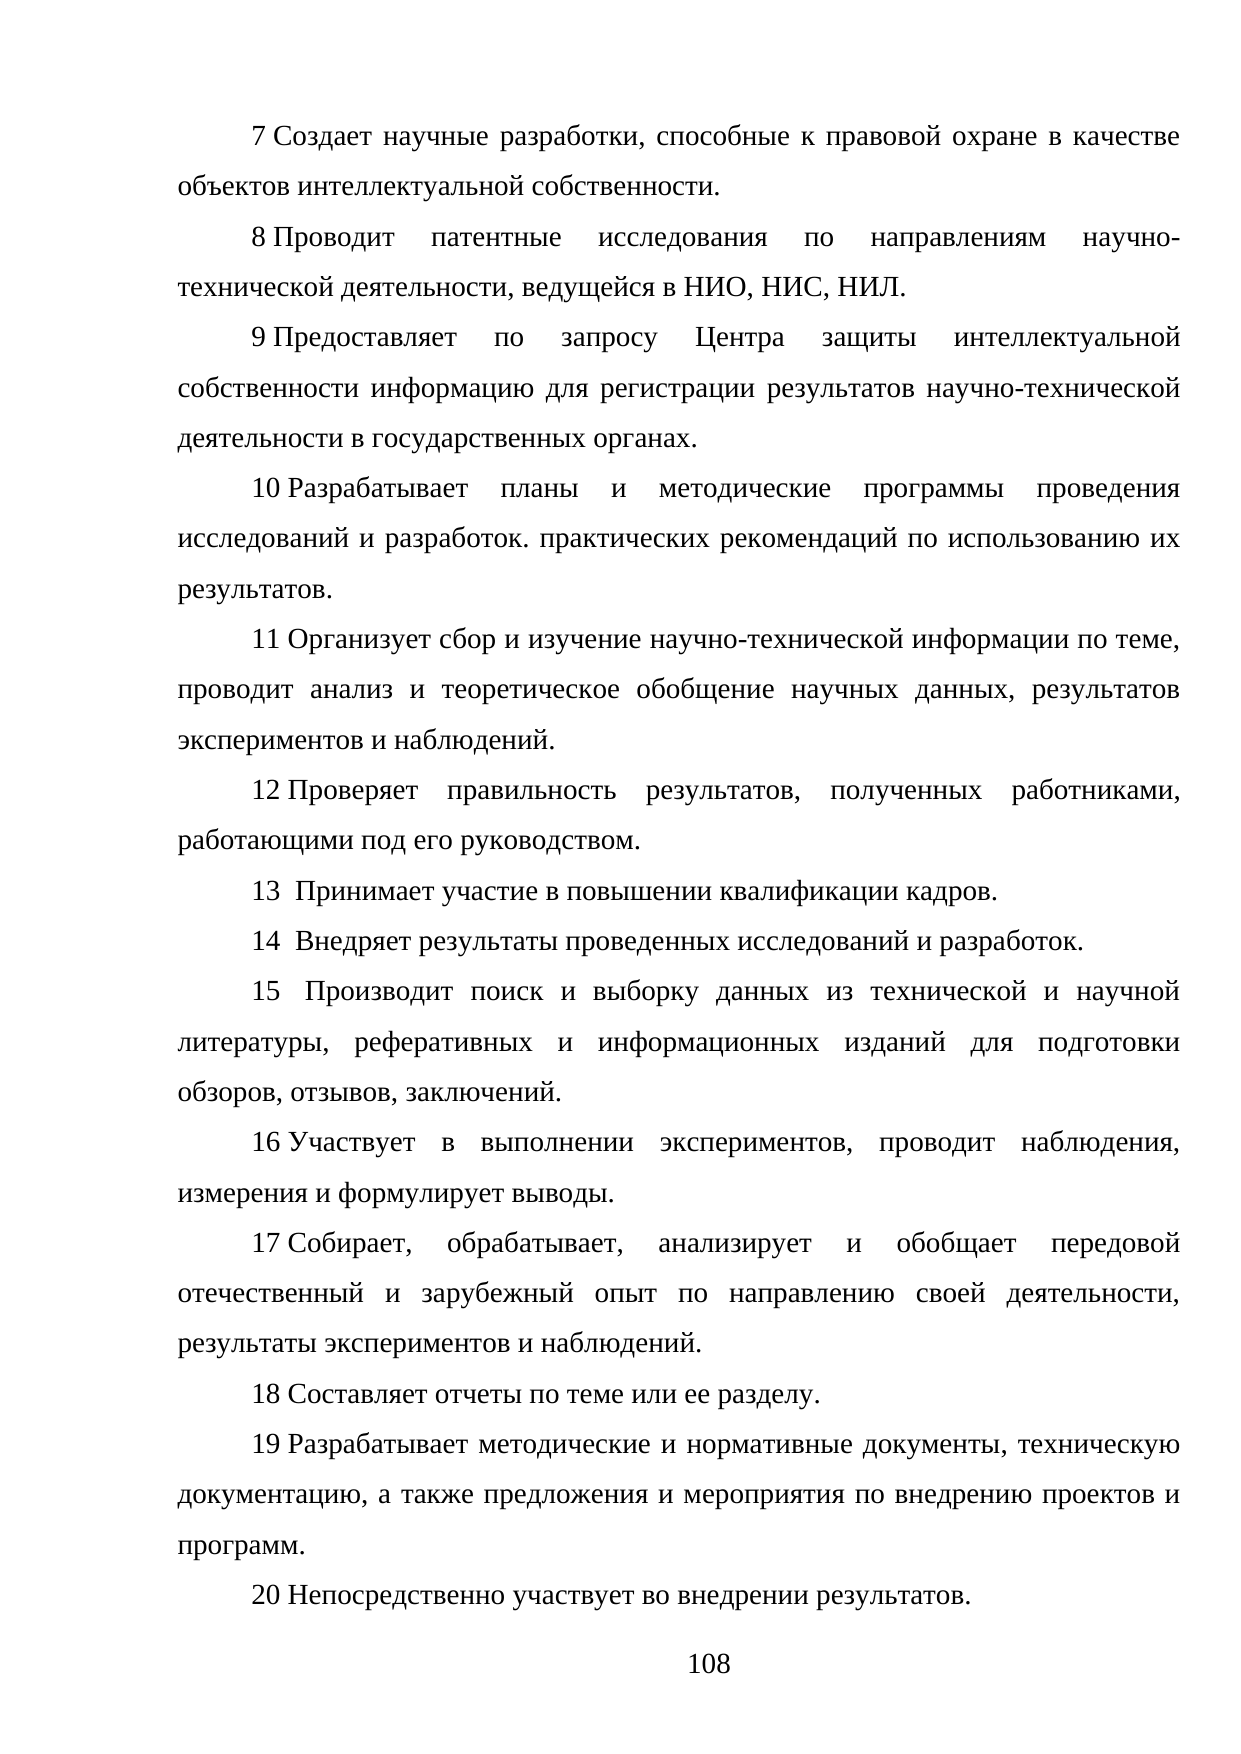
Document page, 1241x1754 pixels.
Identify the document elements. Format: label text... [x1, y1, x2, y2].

list Составляет отчеты по теме или ее разделу. [177, 1376, 1181, 1409]
list Проводит патентные исследования по направлениям научно-технической деятельности, ведущейся в НИО, НИС, НИЛ. [177, 219, 1181, 303]
list Участвует в выполнении экспериментов, проводит наблюдения, измерения и формулирует выводы. [177, 1124, 1181, 1208]
list Принимает участие в повышении квалификации кадров. [177, 873, 1181, 906]
list Производит поиск и выборку данных из технической и научной литературы, реферативных и информационных изданий для подготовки обзоров, отзывов, заключений. [177, 973, 1181, 1108]
list Непосредственно участвует во внедрении результатов. [177, 1577, 1181, 1611]
list Создает научные разработки, способные к правовой охране в качестве объектов интеллектуальной собственности. [177, 118, 1181, 202]
list Разрабатывает методические и нормативные документы, техническую документацию, а также предложения и мероприятия по внедрению проектов и программ. [177, 1426, 1181, 1560]
list Разрабатывает планы и методические программы проведения исследований и разработок. практических рекомендаций по использованию их результатов. [177, 470, 1181, 604]
list Проверяет правильность результатов, полученных работниками, работающими под его руководством. [177, 772, 1181, 856]
list Внедряет результаты проведенных исследований и разработок. [177, 923, 1181, 957]
list Организует сбор и изучение научно-технической информации по теме, проводит анализ и теоретическое обобщение научных данных, результатов экспериментов и наблюдений. [177, 621, 1181, 755]
list Собирает, обрабатывает, анализирует и обобщает передовой отечественный и зарубежный опыт по направлению своей деятельности, результаты экспериментов и наблюдений. [177, 1225, 1181, 1359]
list Предоставляет по запросу Центра защиты интеллектуальной собственности информацию для регистрации результатов научно-технической деятельности в государственных органах. [177, 319, 1181, 453]
